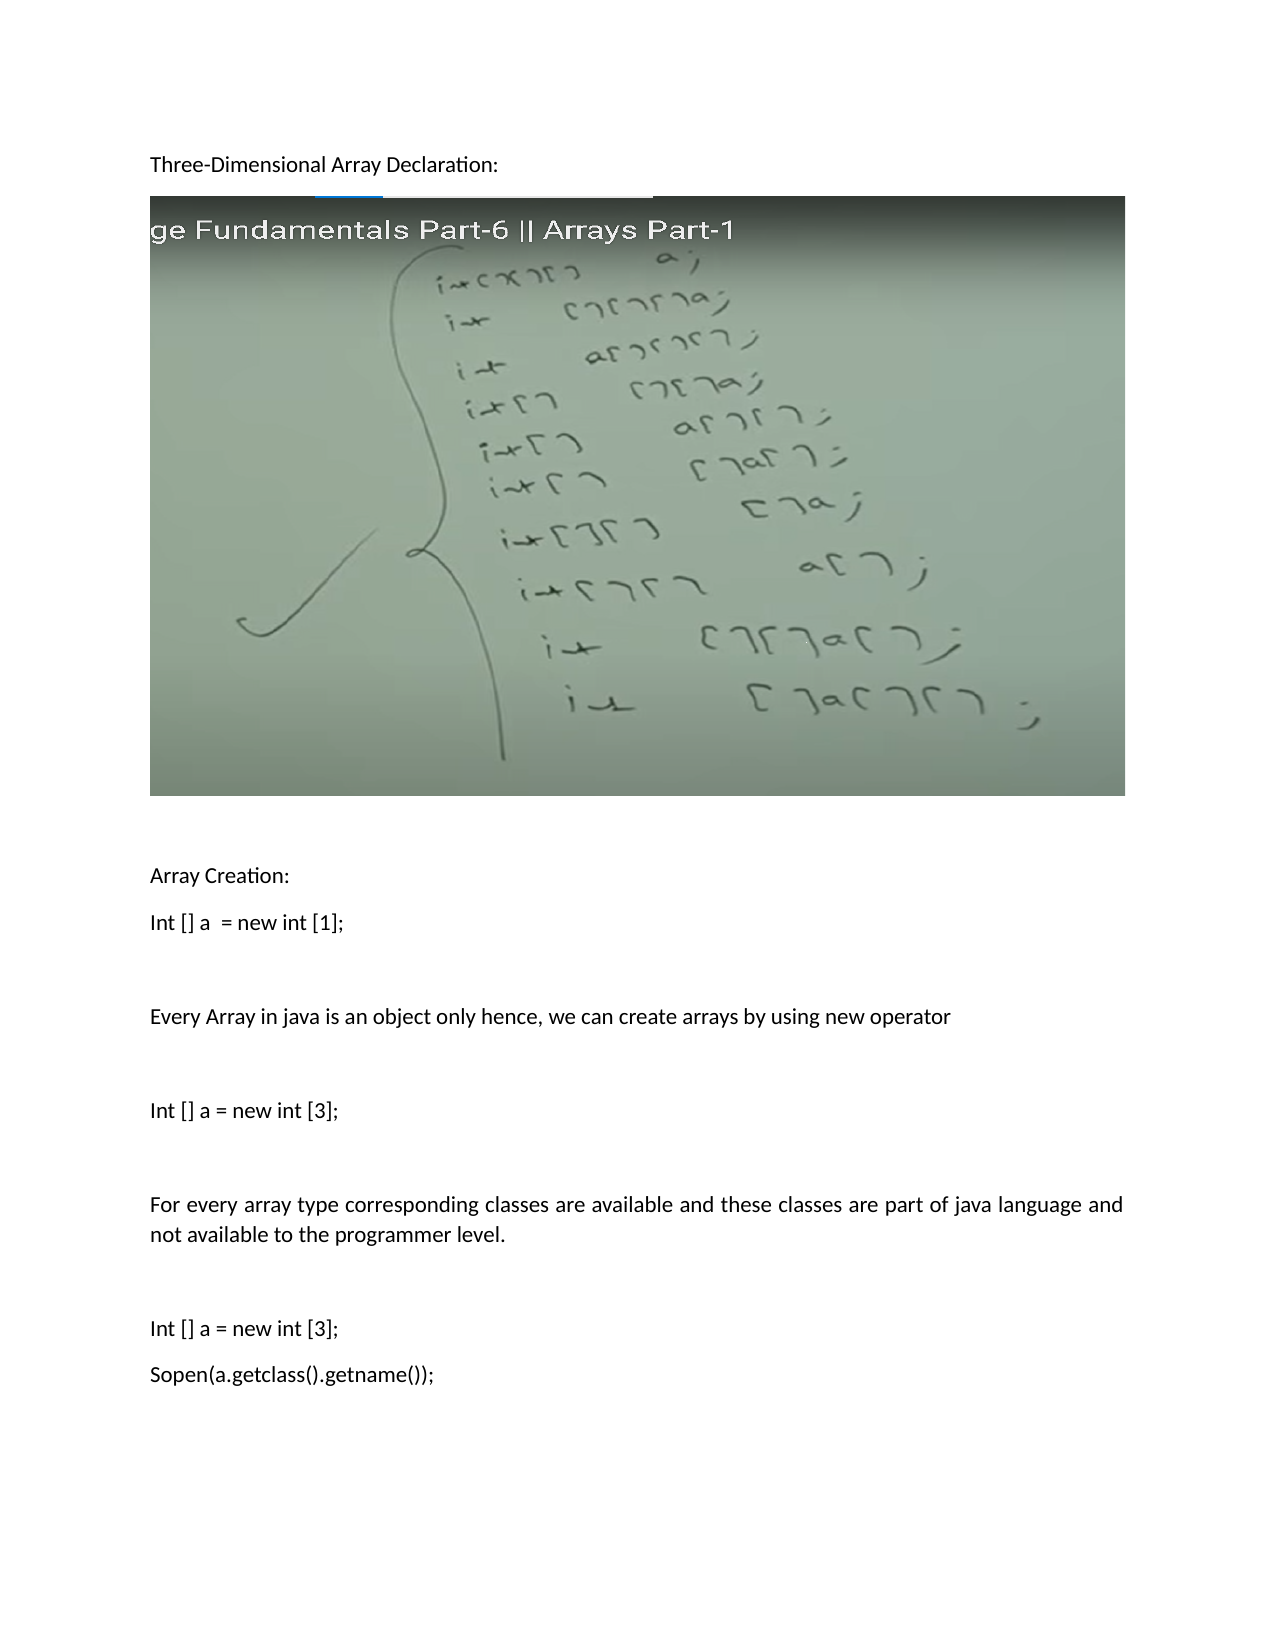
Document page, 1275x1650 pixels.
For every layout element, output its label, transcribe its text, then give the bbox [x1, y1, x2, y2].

text Int [] a = new int [1]; [150, 908, 1125, 936]
text Int [] a = new int [3]; [150, 1096, 1125, 1124]
text Int [] a = new int [3]; [150, 1314, 1125, 1342]
text Three-Dimensional Array Declaration: [150, 150, 1125, 178]
picture [150, 196, 1125, 796]
text Sopen(a.getclass().getname()); [150, 1361, 1125, 1388]
text Every Array in java is an object only hence, we can create arrays by using new operator [150, 1002, 1125, 1030]
text Array Creation: [150, 862, 1125, 889]
text For every array type corresponding classes are available and these classes are part of java language and not available to the programmer level. [150, 1190, 1125, 1248]
